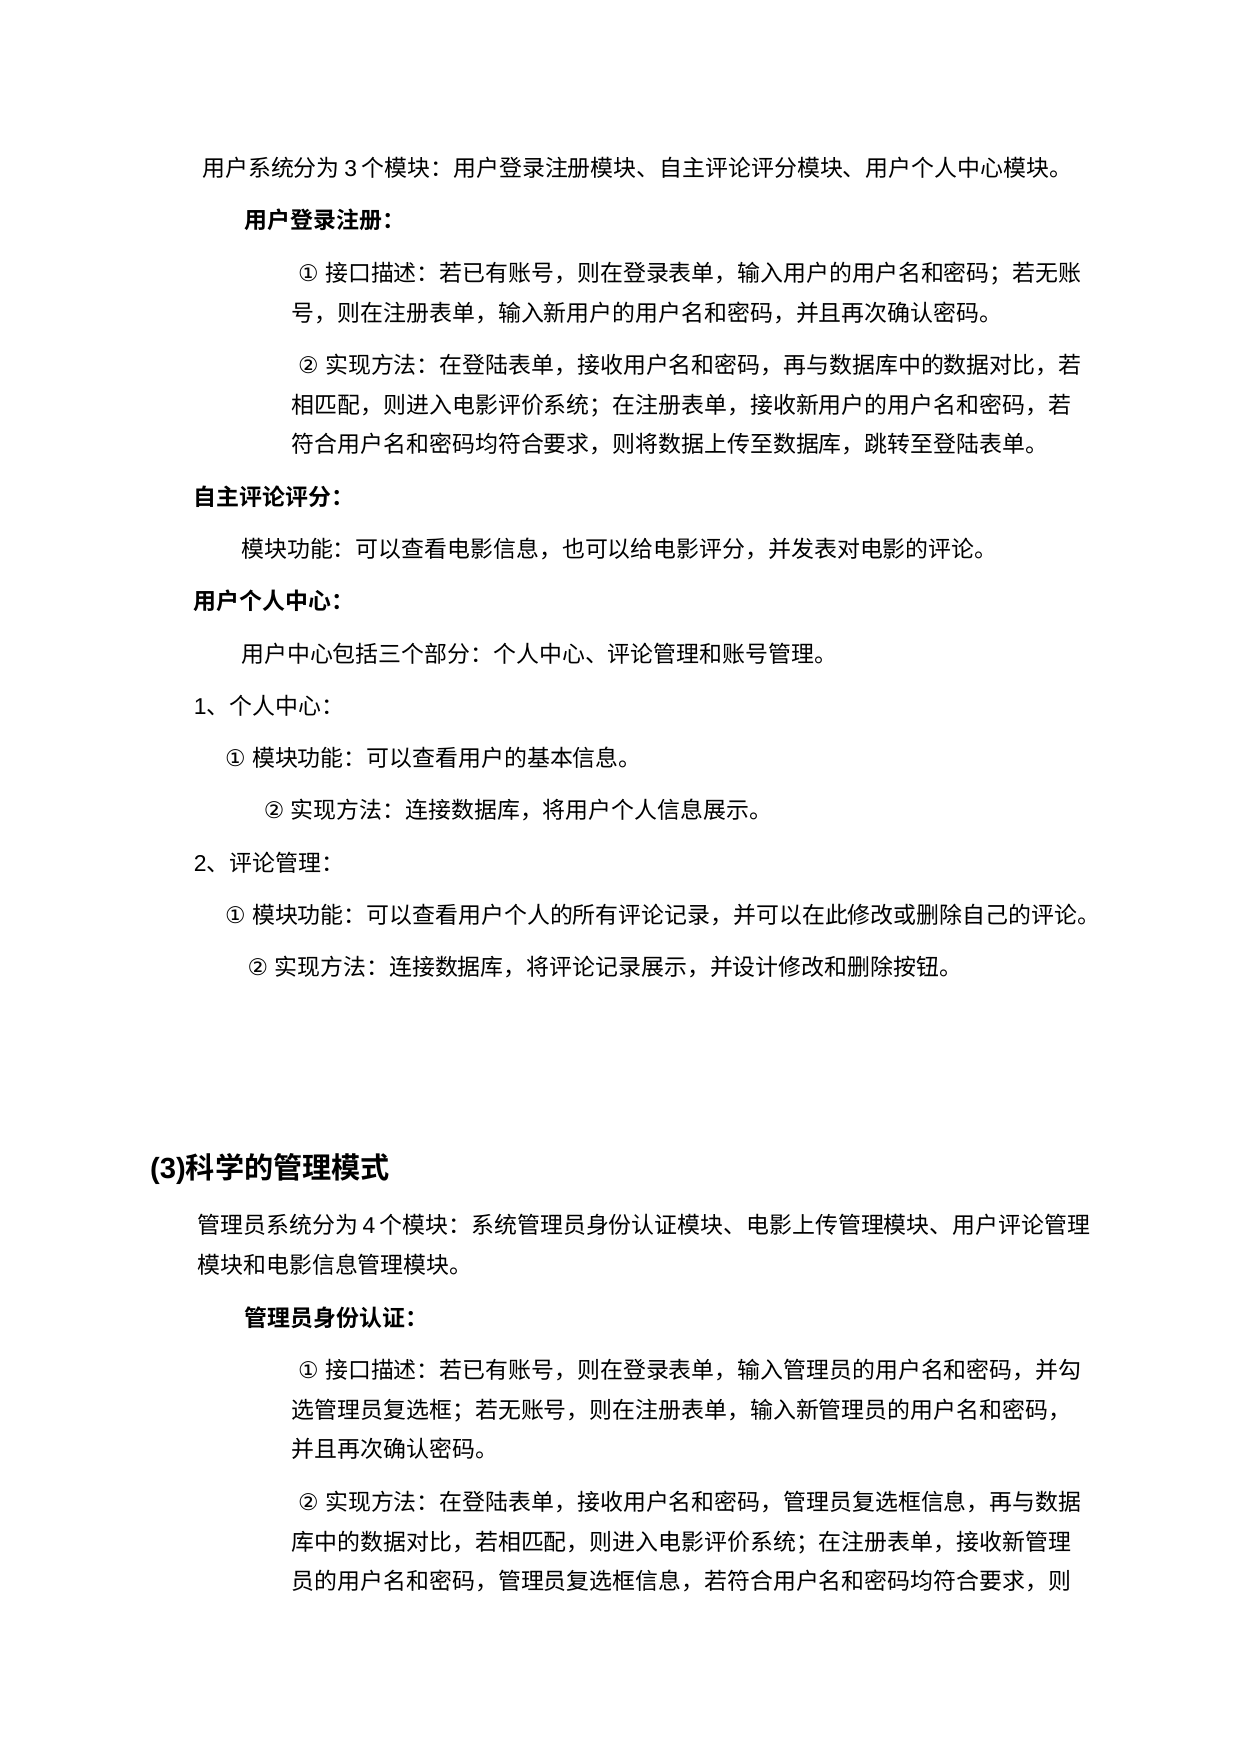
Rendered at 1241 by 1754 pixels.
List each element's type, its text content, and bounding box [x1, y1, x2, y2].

text 管理员系统分为4个模块：系统管理员身份认证模块、电影上传管理模块、用户评论管理模块和电影信息管理模块。 [197, 1207, 1090, 1280]
text ① 接口描述：若已有账号，则在登录表单，输入用户的用户名和密码；若无账号，则在注册表单，输入新用户的用户名和密码，并且再次确认密码。 [292, 254, 1090, 328]
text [292, 1484, 1090, 1596]
text (3)科学的管理模式 [150, 1144, 1090, 1186]
text 用户中心包括三个部分：个人中心、评论管理和账号管理。 [197, 635, 1090, 669]
text 模块功能：可以查看电影信息，也可以给电影评分，并发表对电影的评论。 [197, 531, 1090, 564]
text 2、评论管理： [150, 844, 1090, 878]
text 管理员身份认证： [244, 1299, 1090, 1333]
text 用户个人中心： [150, 583, 1090, 616]
text 用户登录注册： [244, 202, 1090, 236]
text ① 模块功能：可以查看用户个人的所有评论记录，并可以在此修改或删除自己的评论。 [197, 897, 1090, 930]
text 1、个人中心： [150, 688, 1090, 721]
text ② 实现方法：连接数据库，将用户个人信息展示。 [244, 792, 1090, 826]
text ① 接口描述：若已有账号，则在登录表单，输入管理员的用户名和密码，并勾选管理员复选框；若无账号，则在注册表单，输入新管理员的用户名和密码，并且再次确认密码。 [292, 1352, 1090, 1464]
text ② 实现方法：连接数据库，将评论记录展示，并设计修改和删除按钮。 [197, 949, 1090, 982]
text ① 模块功能：可以查看用户的基本信息。 [197, 740, 1090, 773]
text 自主评论评分： [150, 478, 1090, 512]
text 用户系统分为3个模块：用户登录注册模块、自主评论评分模块、用户个人中心模块。 [150, 150, 1090, 183]
text ② 实现方法：在登陆表单，接收用户名和密码，再与数据库中的数据对比，若相匹配，则进入电影评价系统；在注册表单，接收新用户的用户名和密码，若符合用户名和密码均符合要求，则将数据上传至数据库，跳转至登陆表单。 [292, 347, 1090, 459]
